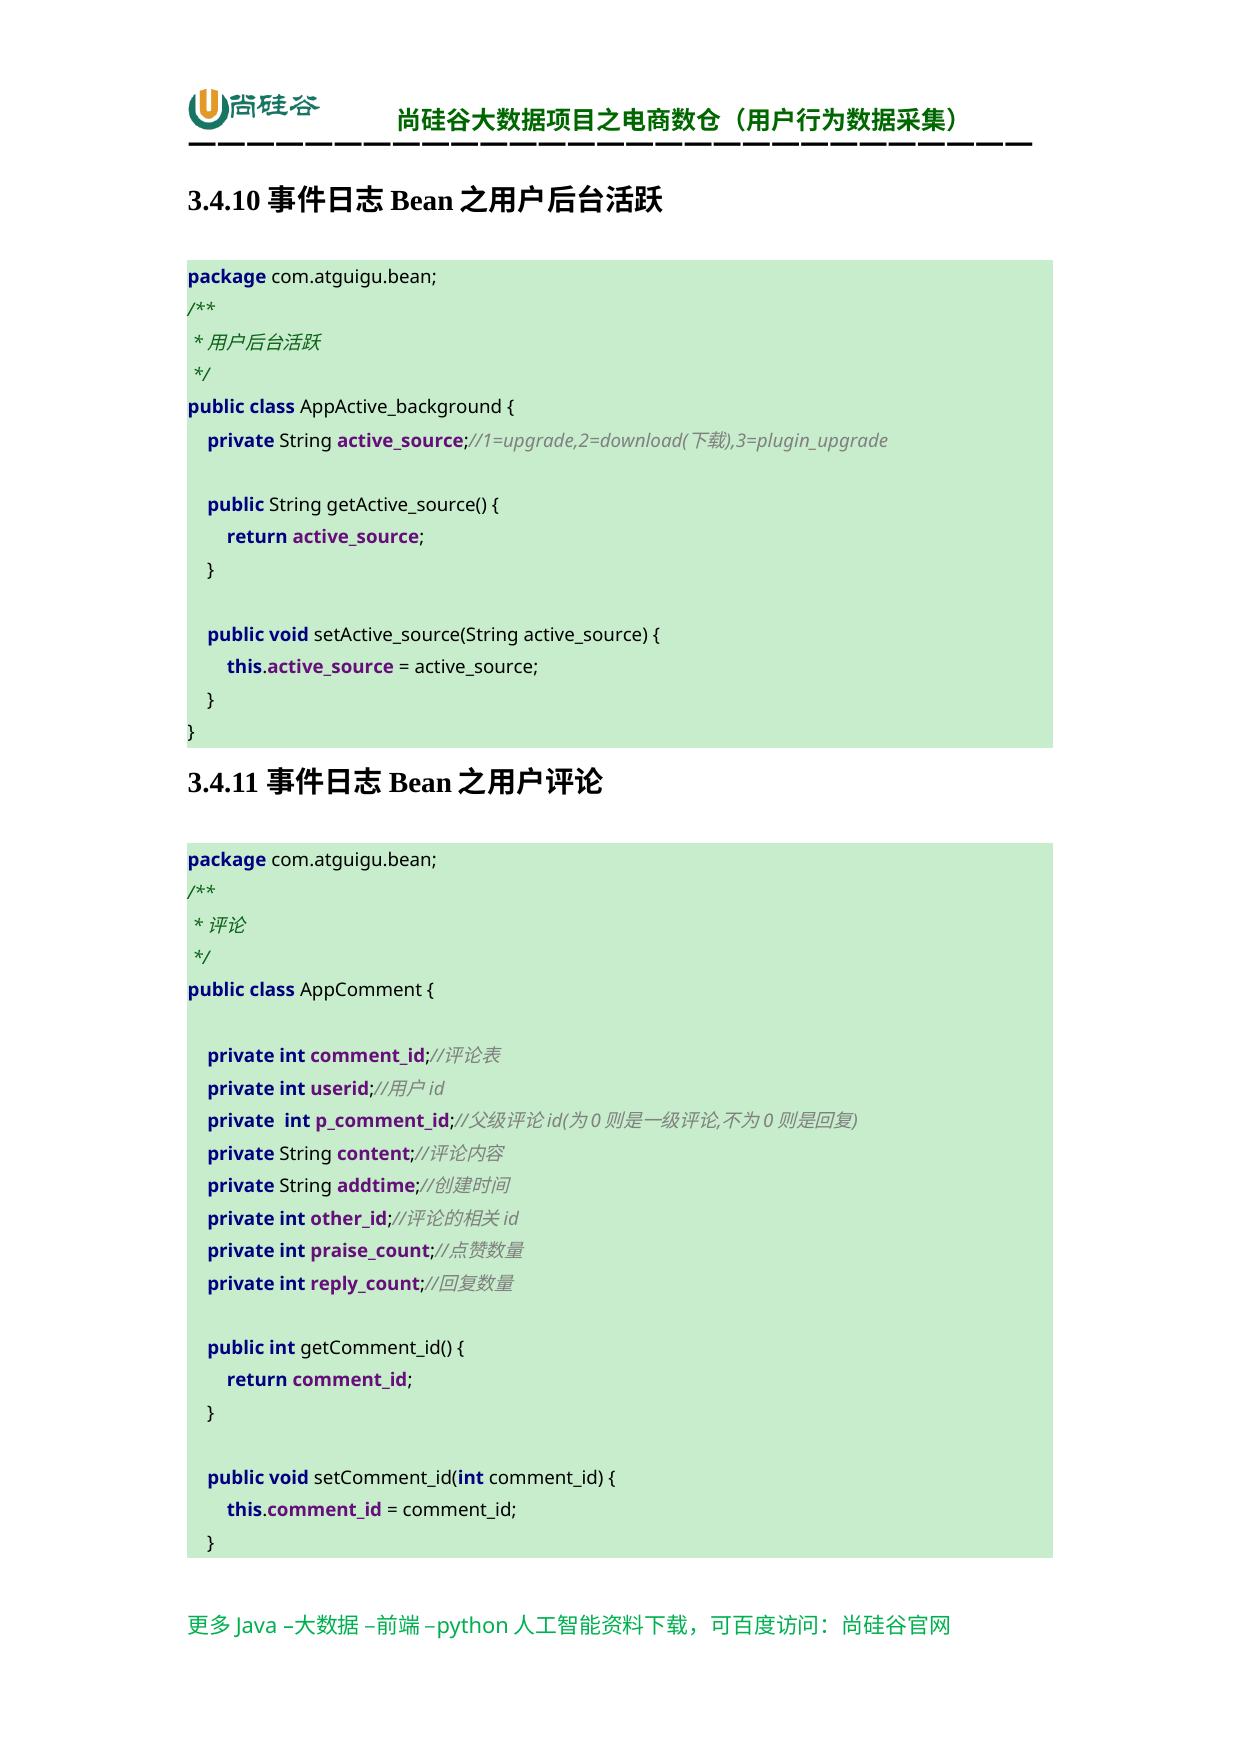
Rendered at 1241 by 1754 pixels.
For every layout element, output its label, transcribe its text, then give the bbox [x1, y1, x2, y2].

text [187, 843, 1053, 1558]
subtitle 3.4.10 事件日志Bean之用户后台活跃 [187, 165, 1053, 230]
picture [187, 88, 320, 130]
subtitle 3.4.11 事件日志Bean之用户评论 [187, 748, 1053, 813]
text package com.atguigu.bean; /** * 用户后台活跃 */ public class AppActive_background { private String active_source;//1=upgrade,2=download(下载),3=plugin_upgrade public String getActive_source() { return active_source; } public void setActive_source(String active_source) { this.active_source = active_source; } } [187, 260, 1053, 748]
